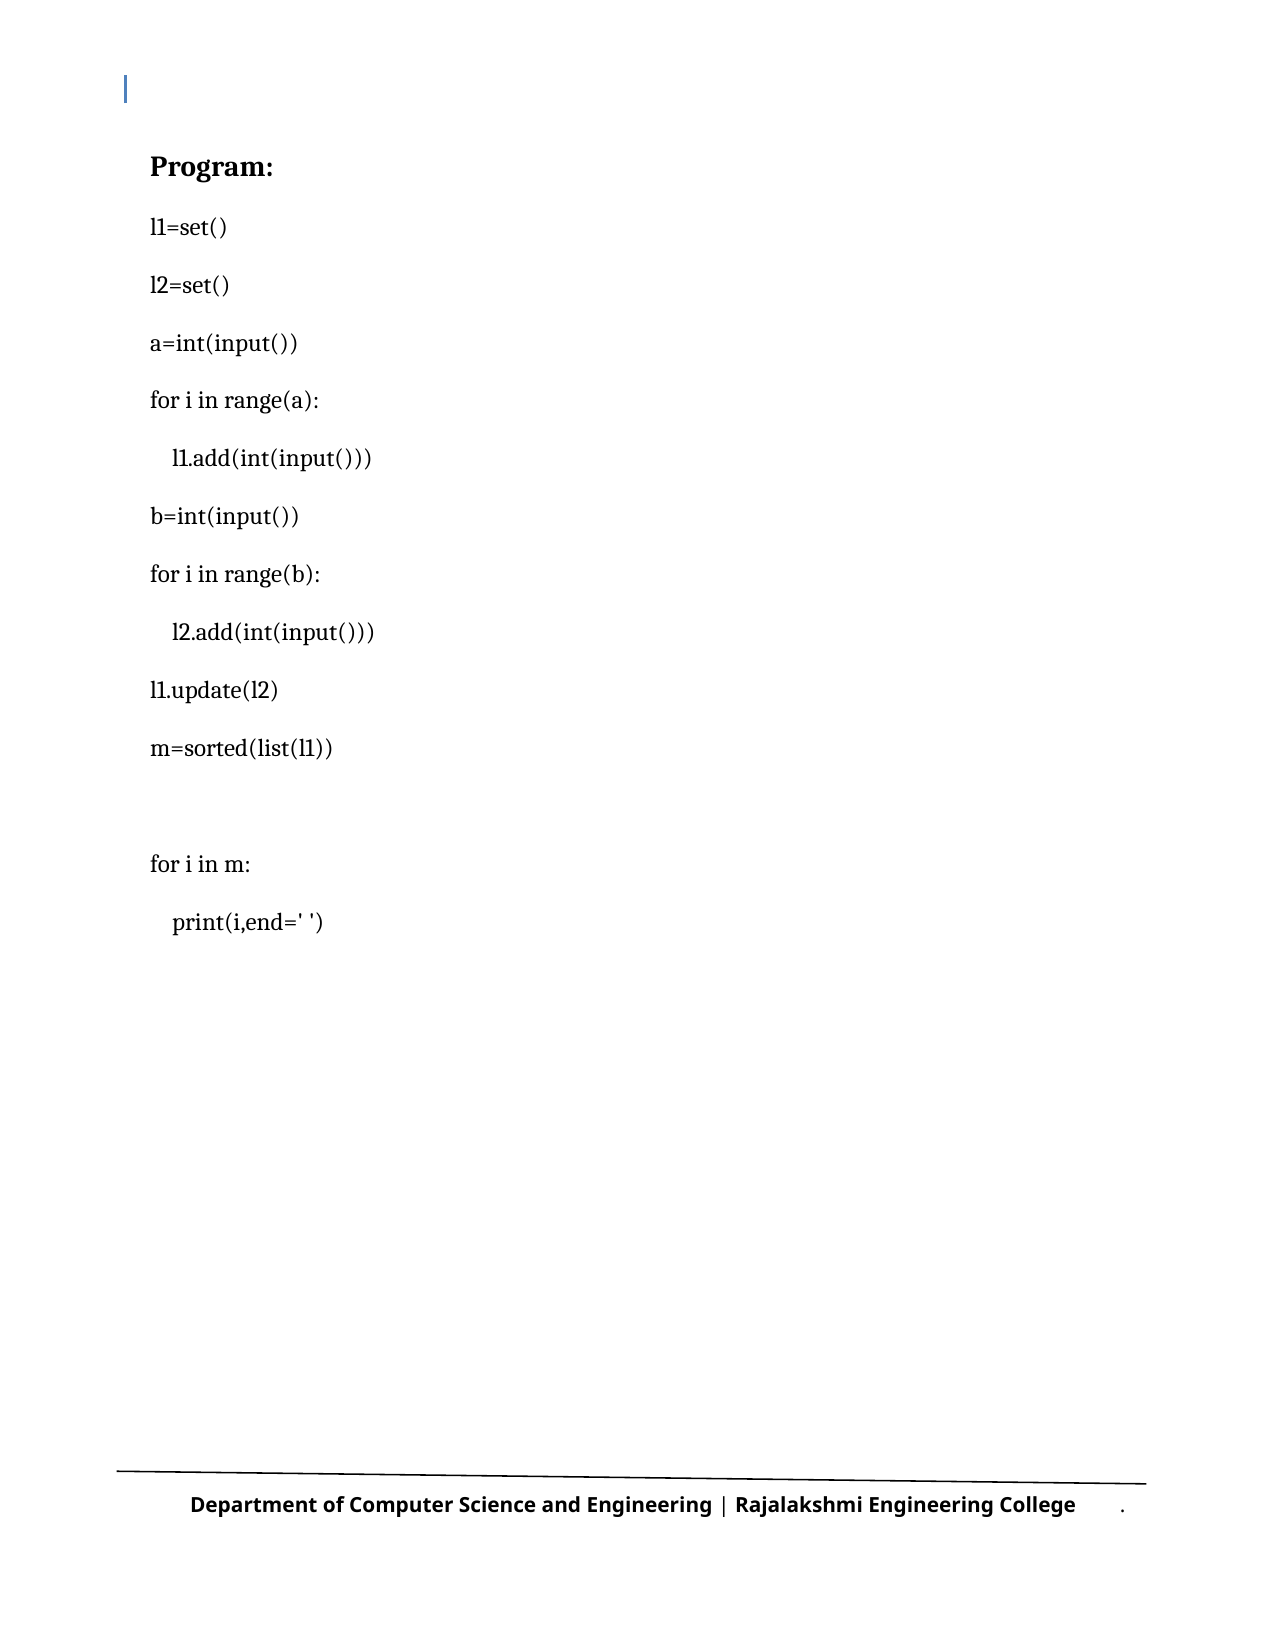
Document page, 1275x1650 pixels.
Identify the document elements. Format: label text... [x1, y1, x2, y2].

text b=int(input()) [150, 502, 1125, 531]
text l2=set() [150, 271, 1125, 299]
text l1.update(l2) [150, 676, 1125, 705]
text l1.add(int(input())) [150, 444, 1125, 473]
text for i in range(b): [150, 560, 1125, 589]
text for i in m: [150, 850, 1125, 878]
text for i in range(a): [150, 386, 1125, 415]
text print(i,end=' ') [150, 908, 1125, 936]
text m=sorted(list(l1)) [150, 734, 1125, 763]
text l1=set() [150, 213, 1125, 241]
text Program: [150, 150, 1125, 183]
text l2.add(int(input())) [150, 618, 1125, 647]
text a=int(input()) [150, 328, 1125, 357]
